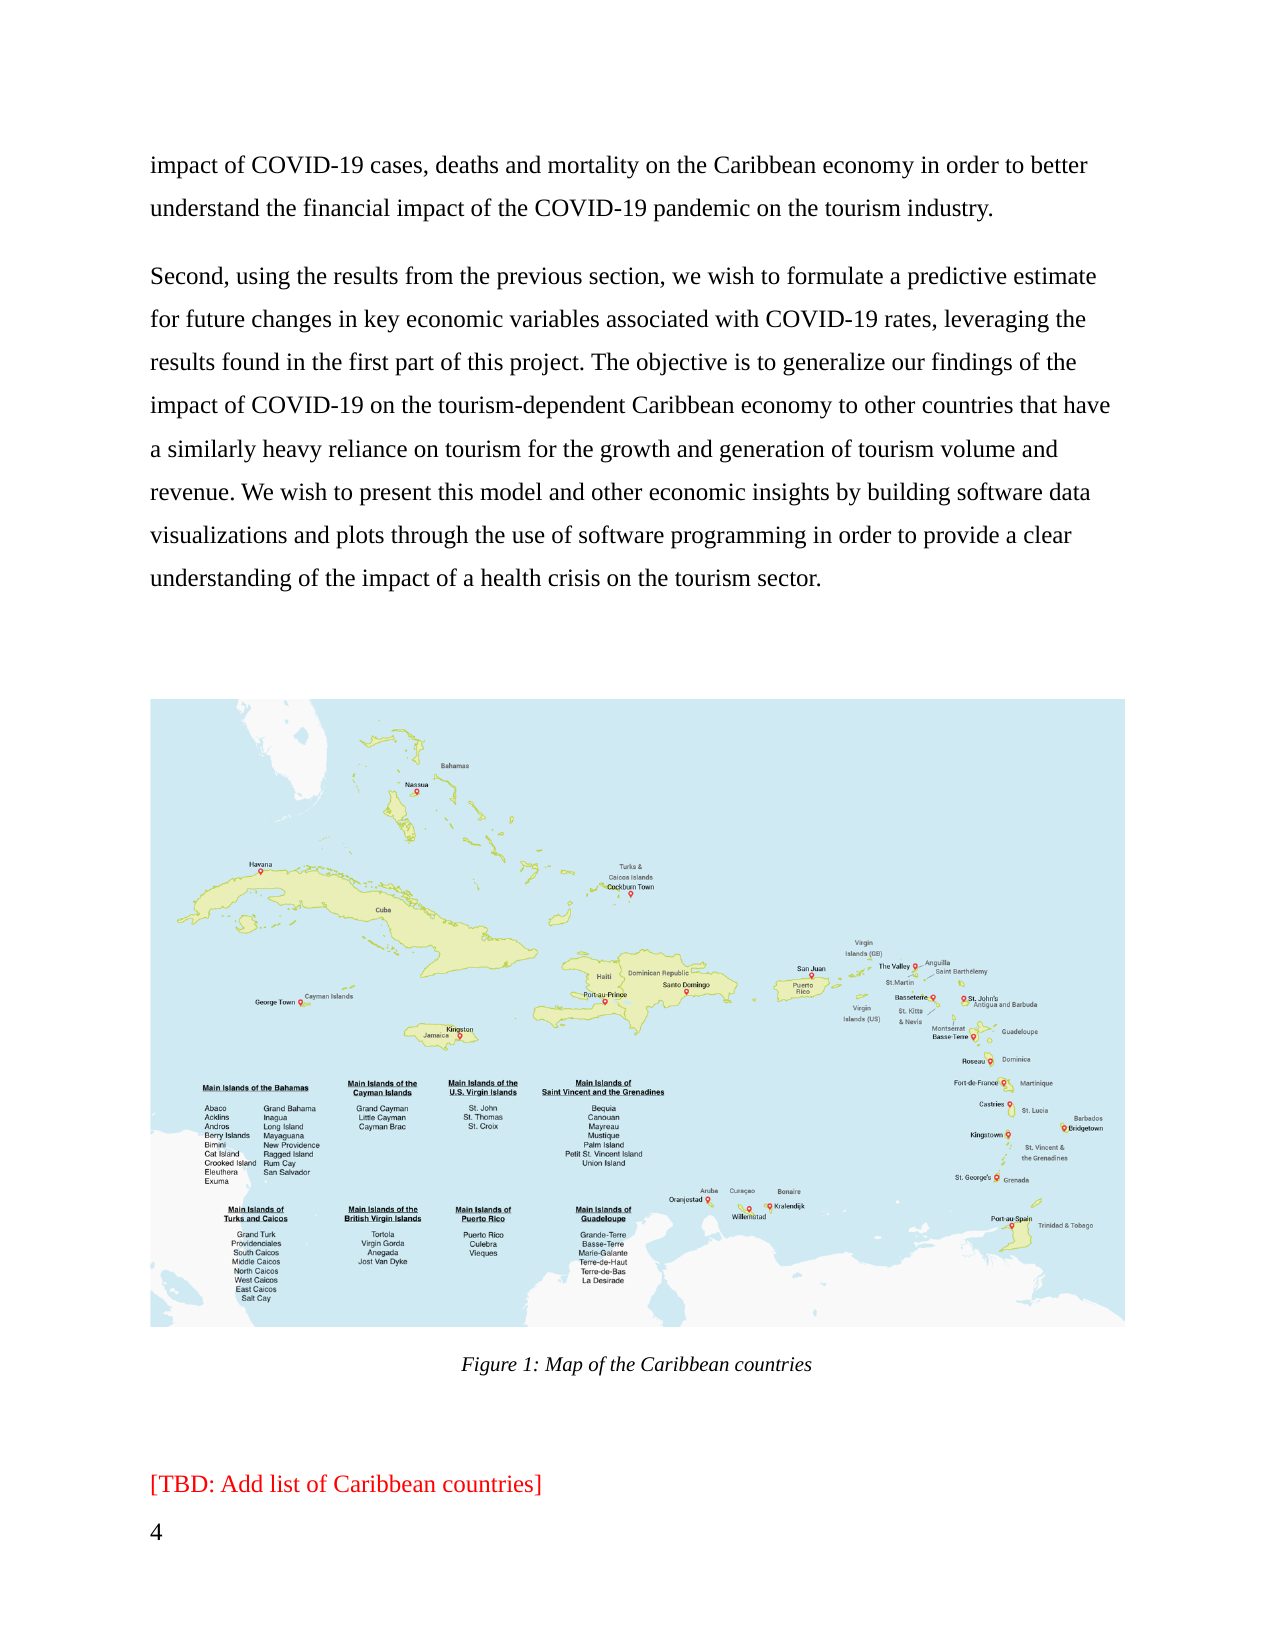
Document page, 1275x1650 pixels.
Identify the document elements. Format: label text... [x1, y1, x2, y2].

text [150, 150, 1125, 222]
picture [150, 699, 1125, 1327]
text Figure : Map of the Caribbean countries [150, 1352, 1125, 1376]
text Second, using the results from the previous section, we wish to formulate a predictive estimate for future changes in key economic variables associated with COVID-19 rates, leveraging the results found in the first part of this project. The objective is to generalize our findings of the impact of COVID-19 on the tourism-dependent Caribbean economy to other countries that have a similarly heavy reliance on tourism for the growth and generation of tourism volume and revenue. We wish to present this model and other economic insights by building software data visualizations and plots through the use of software programming in order to provide a clear understanding of the impact of a health crisis on the tourism sector. [150, 261, 1125, 592]
text [TBD: Add list of Caribbean countries] [150, 1469, 1125, 1498]
